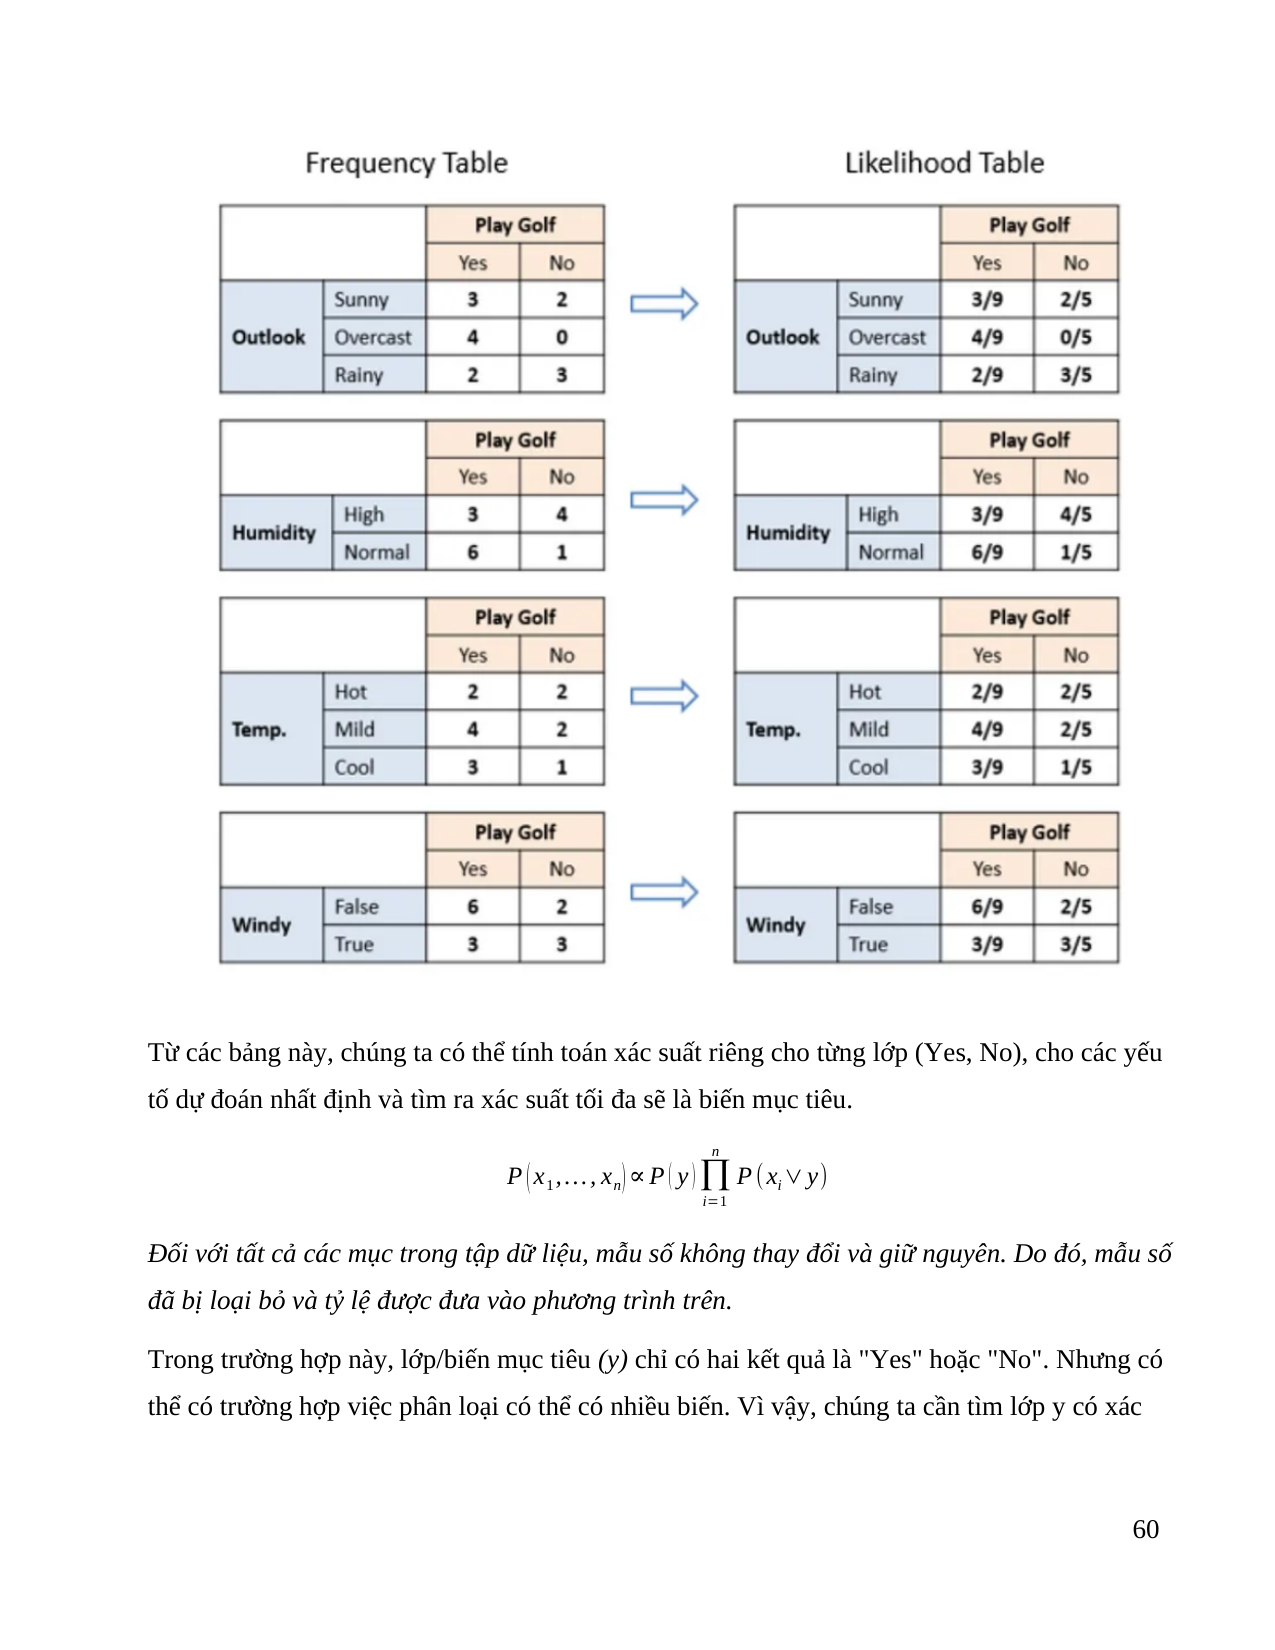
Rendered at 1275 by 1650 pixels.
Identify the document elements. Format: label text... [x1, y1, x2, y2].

text Từ các bảng này, chúng ta có thể tính toán xác suất riêng cho từng lớp (Yes, No), cho các yếu tố dự đoán nhất định và tìm ra xác suất tối đa sẽ là biến mục tiêu. [148, 1036, 1186, 1114]
text Đối với tất cả các mục trong tập dữ liệu, mẫu số không thay đổi và giữ nguyên. Do đó, mẫu số đã bị loại bỏ và tỷ lệ được đưa vào phương trình trên. [148, 1237, 1186, 1315]
picture [197, 118, 1138, 1009]
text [148, 1343, 1186, 1421]
